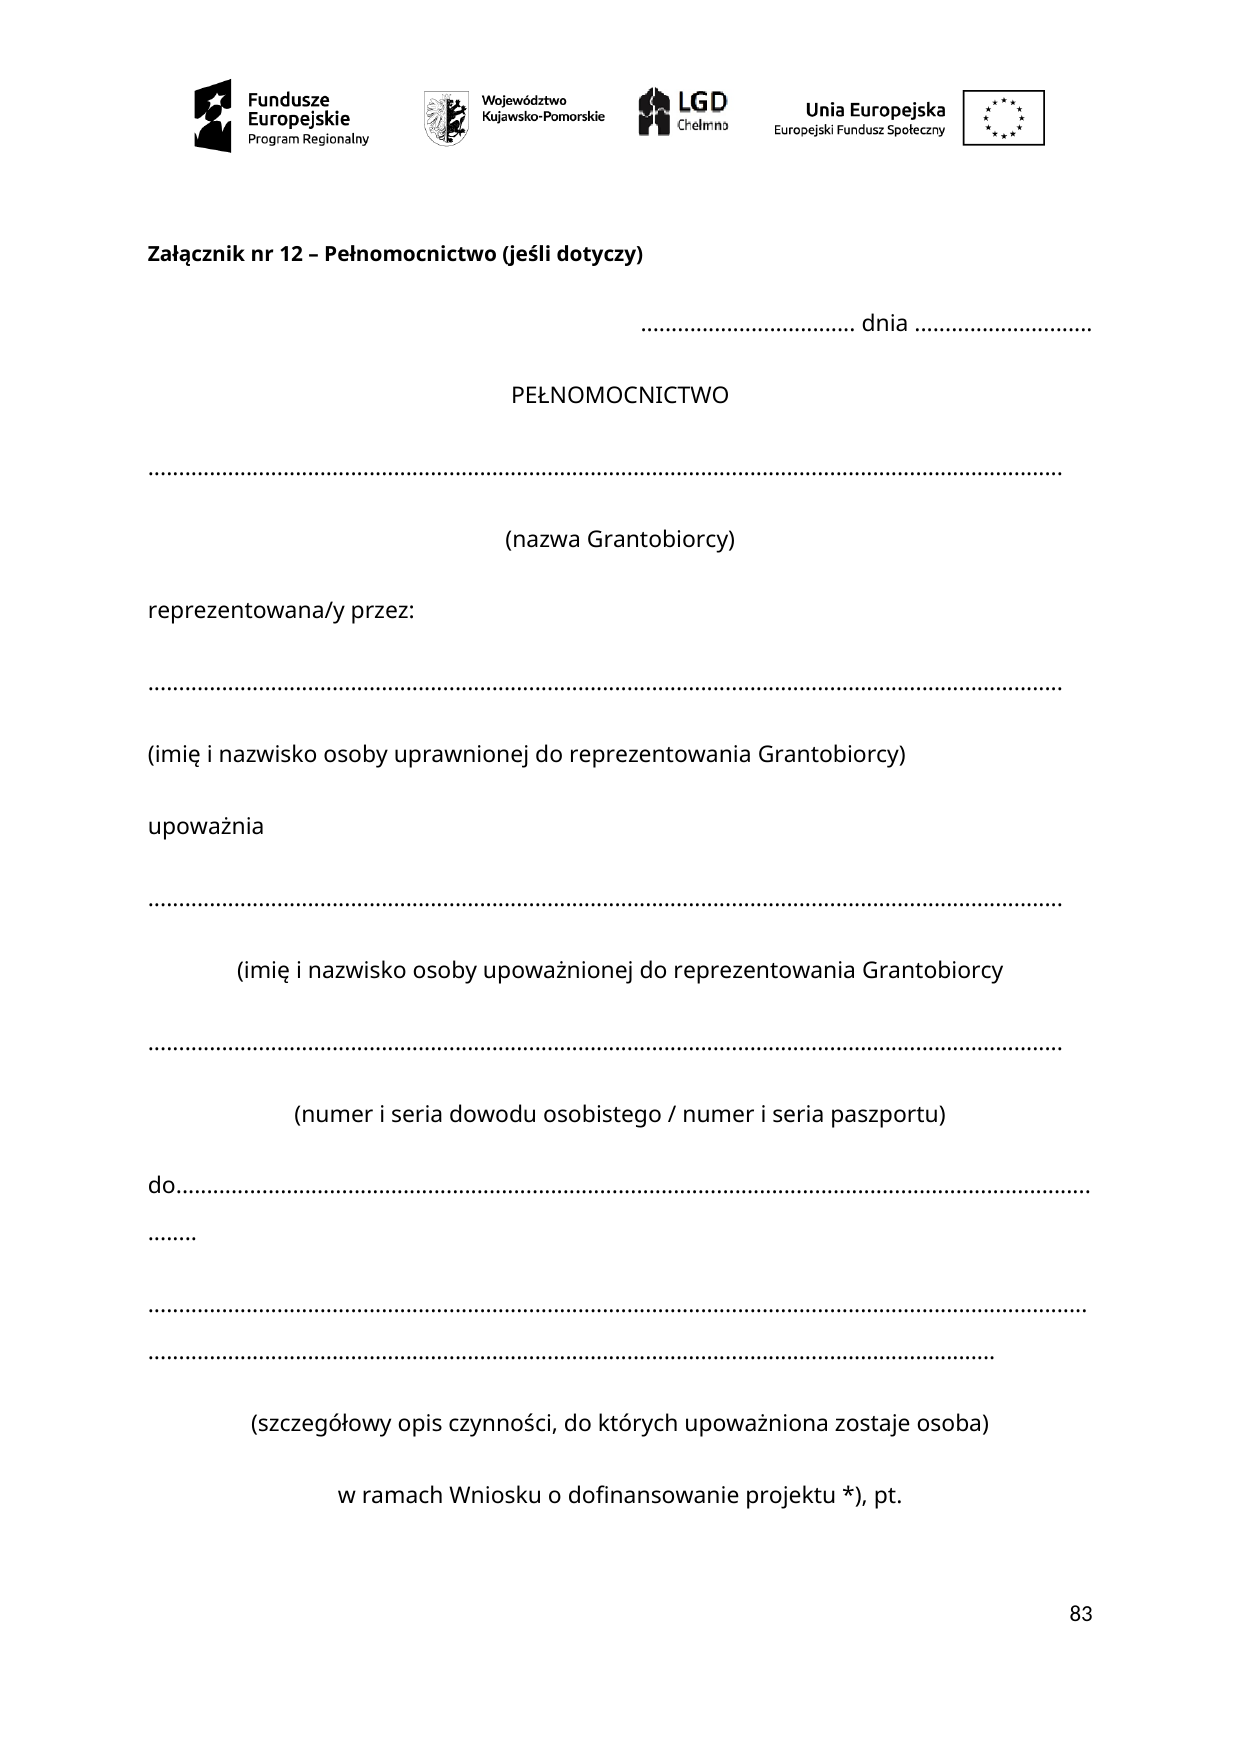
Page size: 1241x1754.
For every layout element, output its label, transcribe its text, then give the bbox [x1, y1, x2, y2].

text ................................................................................................................................................................................................................................................................................................... [148, 1288, 1092, 1366]
text Załącznik nr 12 – Pełnomocnictwo (jeśli dotyczy) [148, 239, 1092, 268]
text do............................................................................................................................................................. [148, 1169, 1092, 1247]
text reprezentowana/y przez: [148, 594, 1092, 626]
text (nazwa Grantobiorcy) [148, 522, 1092, 554]
text (imię i nazwisko osoby upoważnionej do reprezentowania Grantobiorcy [148, 954, 1092, 985]
text ..................................................................................................................................................... [148, 666, 1092, 697]
text (numer i seria dowodu osobistego / numer i seria paszportu) [148, 1097, 1092, 1129]
text ..................................................................................................................................................... [148, 451, 1092, 482]
text upoważnia [148, 810, 1092, 841]
text ..................................................................................................................................................... [148, 1026, 1092, 1057]
text PEŁNOMOCNICTWO [148, 379, 1092, 410]
text ................................... dnia ............................. [148, 307, 1092, 338]
text (szczegółowy opis czynności, do których upoważniona zostaje osoba) [148, 1407, 1092, 1438]
text ..................................................................................................................................................... [148, 882, 1092, 913]
text w ramach Wniosku o dofinansowanie projektu *), pt. [148, 1479, 1092, 1510]
picture [176, 60, 1064, 172]
text (imię i nazwisko osoby uprawnionej do reprezentowania Grantobiorcy) [148, 738, 1092, 769]
